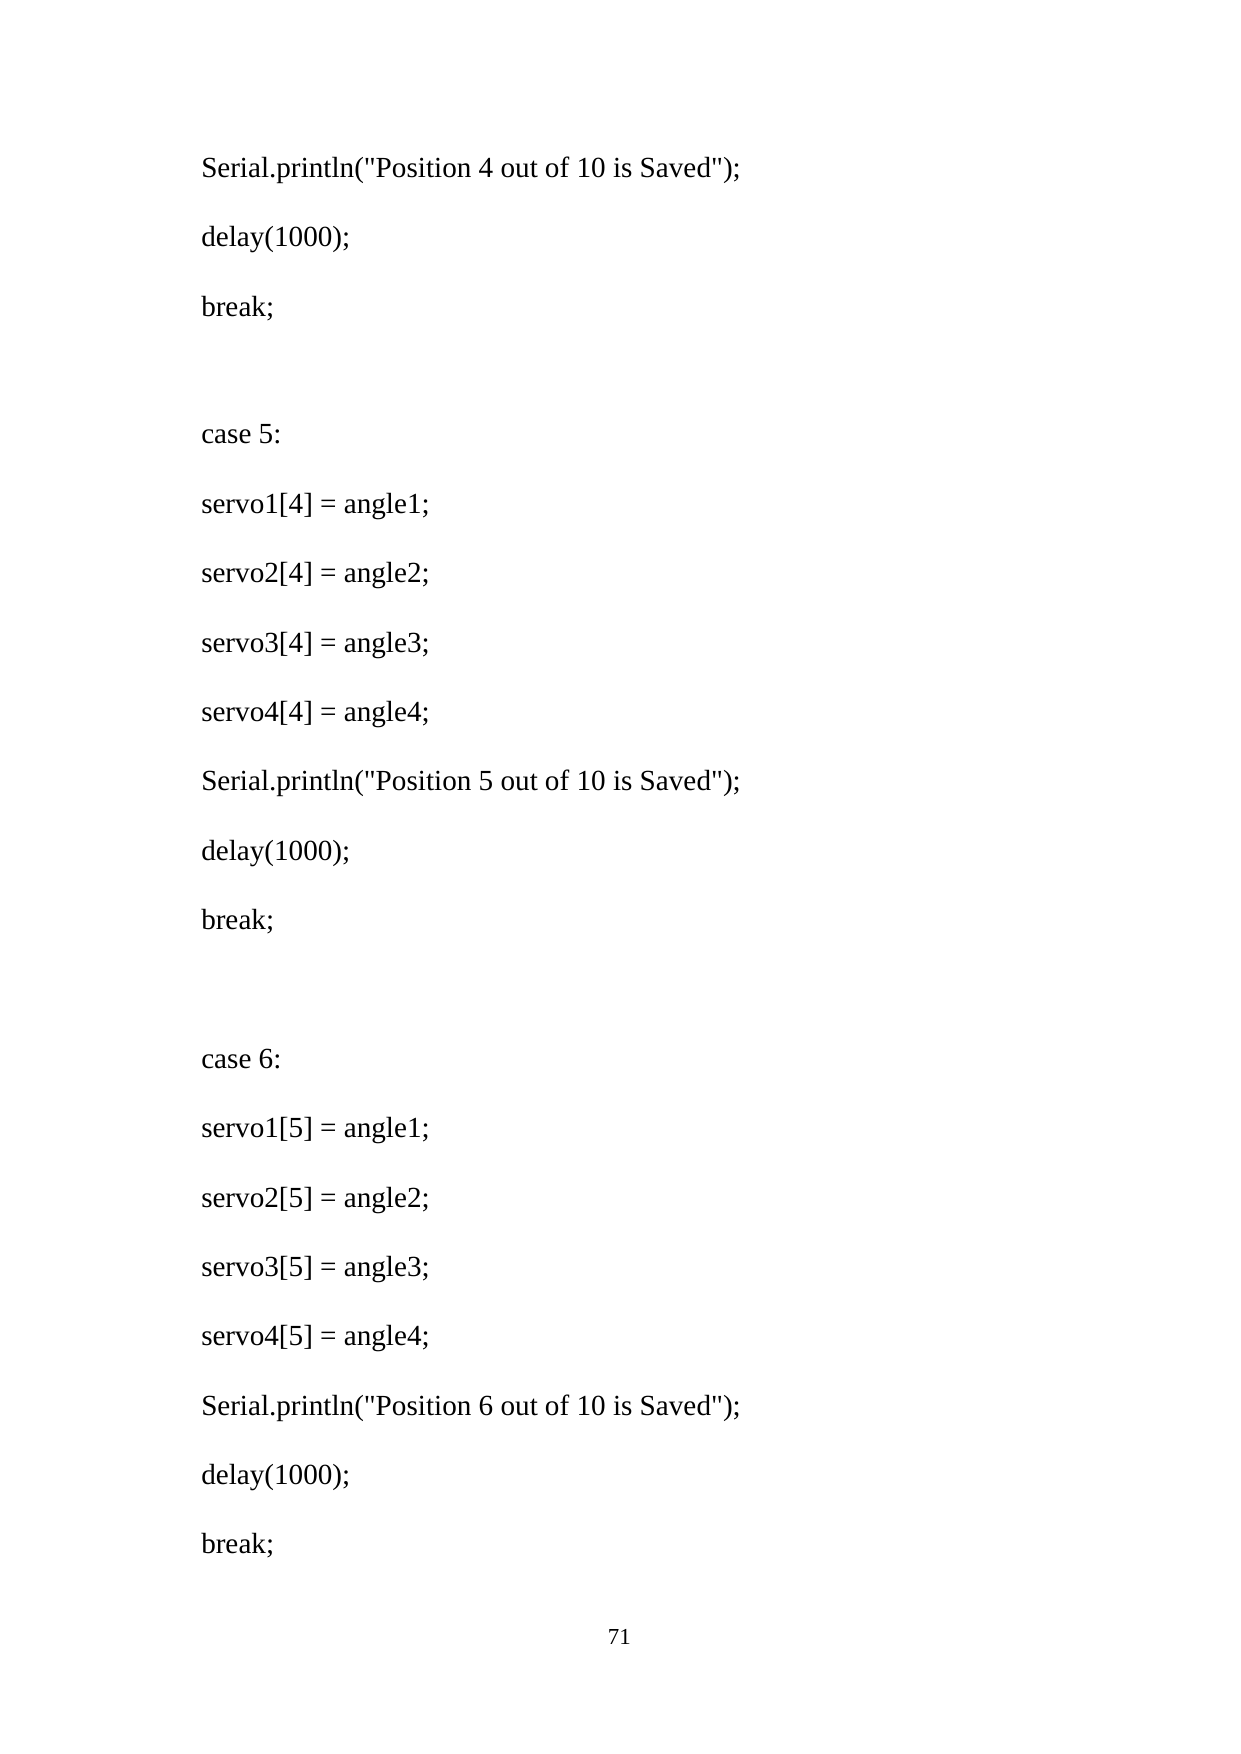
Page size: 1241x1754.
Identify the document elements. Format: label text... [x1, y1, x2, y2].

text servo3[5] = angle3; [150, 1249, 1090, 1283]
text Serial.println("Position 4 out of 10 is Saved"); [150, 150, 1090, 183]
text servo1[5] = angle1; [150, 1110, 1090, 1144]
text break; [150, 289, 1090, 322]
text servo2[5] = angle2; [150, 1180, 1090, 1213]
text servo4[4] = angle4; [150, 694, 1090, 728]
text servo4[5] = angle4; [150, 1318, 1090, 1352]
text delay(1000); [150, 833, 1090, 866]
text servo1[4] = angle1; [150, 486, 1090, 519]
text break; [150, 902, 1090, 936]
text break; [150, 1527, 1090, 1560]
text Serial.println("Position 5 out of 10 is Saved"); [150, 763, 1090, 797]
text servo3[4] = angle3; [150, 625, 1090, 658]
text case 5: [150, 417, 1090, 450]
text case 6: [150, 1041, 1090, 1074]
text delay(1000); [150, 1457, 1090, 1491]
text delay(1000); [150, 219, 1090, 253]
text servo2[4] = angle2; [150, 555, 1090, 589]
text Serial.println("Position 6 out of 10 is Saved"); [150, 1388, 1090, 1421]
